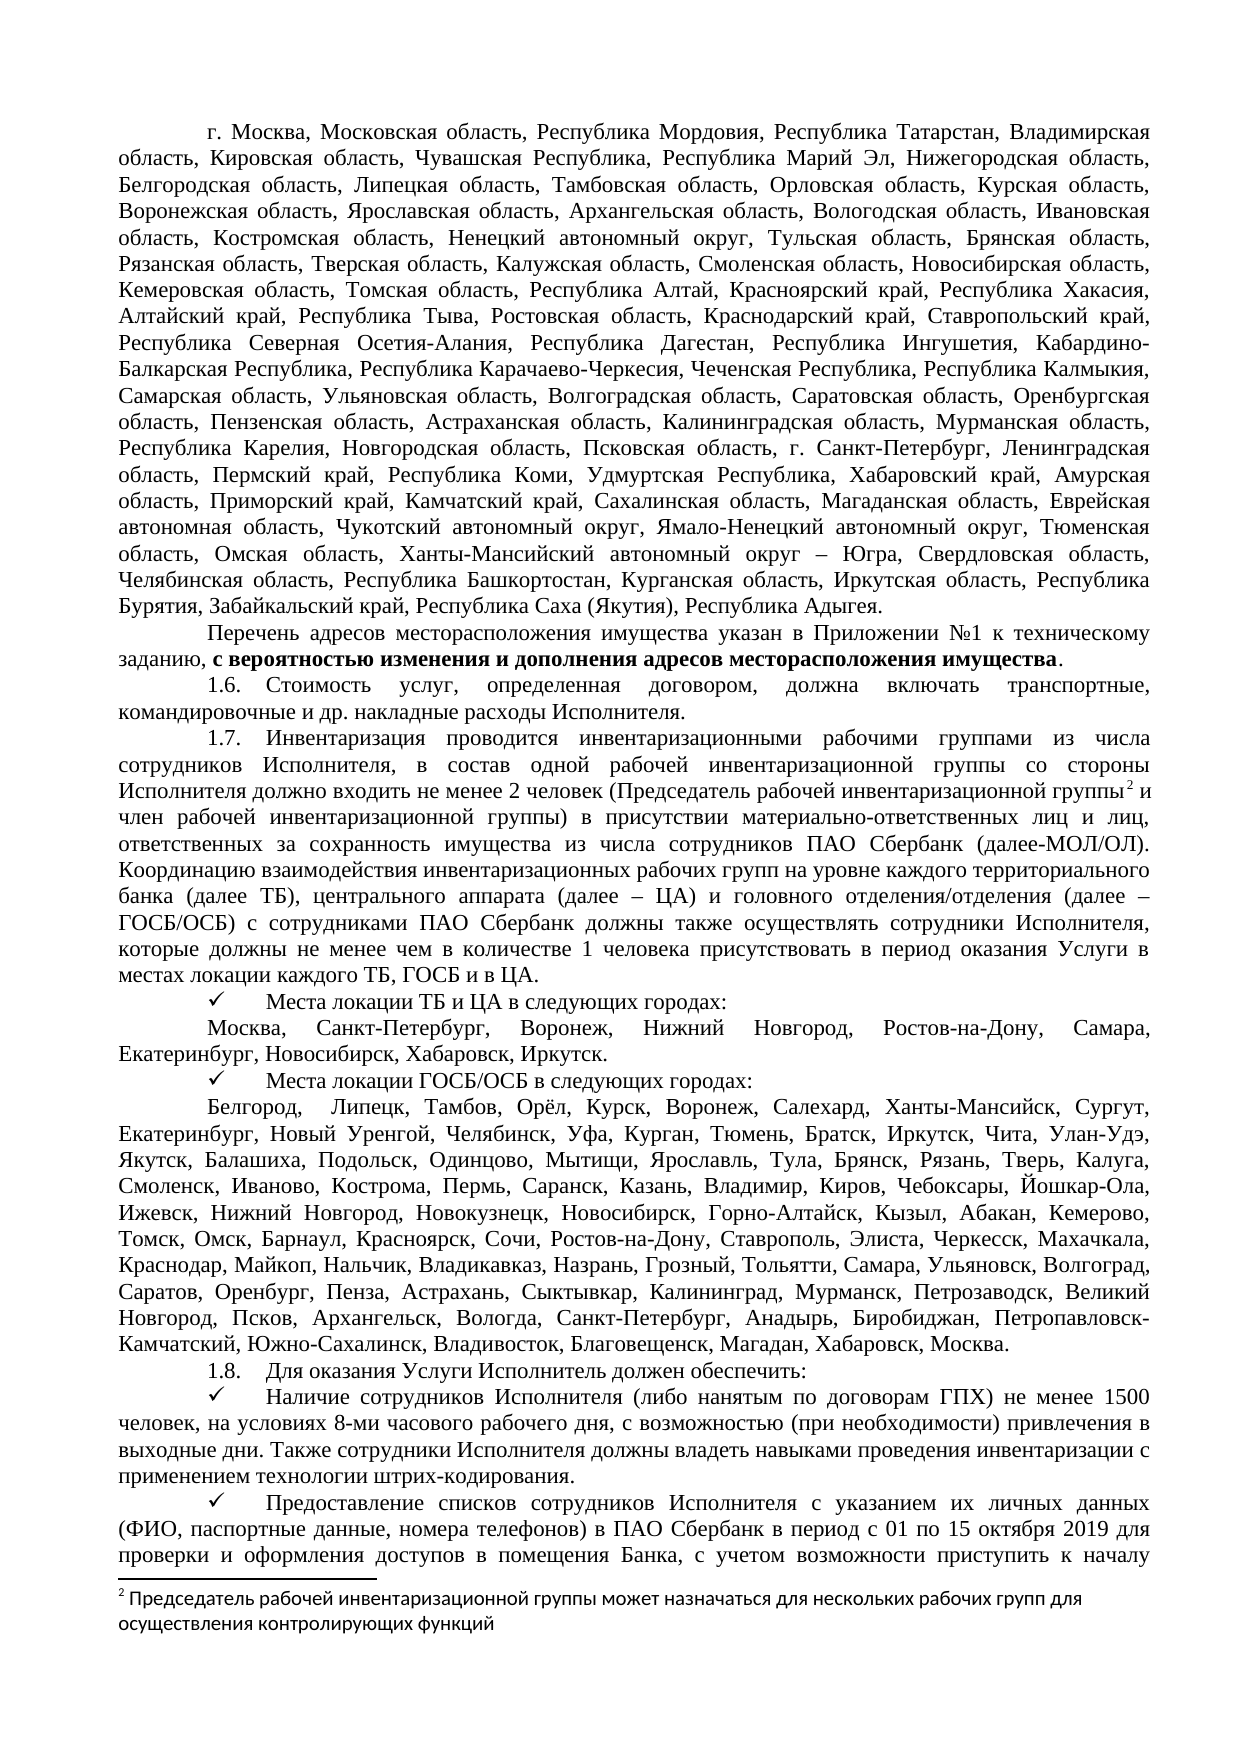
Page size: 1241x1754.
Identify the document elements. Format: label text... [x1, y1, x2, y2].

text Москва, Санкт-Петербург, Воронеж, Нижний Новгород, Ростов-на-Дону, Самара, Екатеринбург, Новосибирск, Хабаровск, Иркутск. [118, 1014, 1152, 1067]
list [118, 1488, 1152, 1568]
list Наличие сотрудников Исполнителя (либо нанятым по договорам ГПХ) не менее 1500 человек, на условиях 8-ми часового рабочего дня, с возможностью (при необходимости) привлечения в выходные дни. Также сотрудники Исполнителя должны владеть навыками проведения инвентаризации с применением технологии штрих-кодирования. [118, 1383, 1152, 1488]
text г. Москва, Московская область, Республика Мордовия, Республика Татарстан, Владимирская область, Кировская область, Чувашская Республика, Республика Марий Эл, Нижегородская область, Белгородская область, Липецкая область, Тамбовская область, Орловская область, Курская область, Воронежская область, Ярославская область, Архангельская область, Вологодская область, Ивановская область, Костромская область, Ненецкий автономный округ, Тульская область, Брянская область, Рязанская область, Тверская область, Калужская область, Смоленская область, Новосибирская область, Кемеровская область, Томская область, Республика Алтай, Красноярский край, Республика Хакасия, Алтайский край, Республика Тыва, Ростовская область, Краснодарский край, Ставропольский край, Республика Северная Осетия-Алания, Республика Дагестан, Республика Ингушетия, Кабардино-Балкарская Республика, Республика Карачаево-Черкесия, Чеченская Республика, Республика Калмыкия, Самарская область, Ульяновская область, Волгоградская область, Саратовская область, Оренбургская область, Пензенская область, Астраханская область, Калининградская область, Мурманская область, Республика Карелия, Новгородская область, Псковская область, г. Санкт-Петербург, Ленинградская область, Пермский край, Республика Коми, Удмуртская Республика, Хабаровский край, Амурская область, Приморский край, Камчатский край, Сахалинская область, Магаданская область, Еврейская автономная область, Чукотский автономный округ, Ямало-Ненецкий автономный округ, Тюменская область, Омская область, Ханты-Мансийский автономный округ – Югра, Свердловская область, Челябинская область, Республика Башкортостан, Курганская область, Иркутская область, Республика Бурятия, Забайкальский край, Республика Саха (Якутия), Республика Адыгея. [118, 118, 1152, 619]
text Белгород, Липецк, Тамбов, Орёл, Курск, Воронеж, Салехард, Ханты-Мансийск, Сургут, Екатеринбург, Новый Уренгой, Челябинск, Уфа, Курган, Тюмень, Братск, Иркутск, Чита, Улан-Удэ, Якутск, Балашиха, Подольск, Одинцово, Мытищи, Ярославль, Тула, Брянск, Рязань, Тверь, Калуга, Смоленск, Иваново, Кострома, Пермь, Саранск, Казань, Владимир, Киров, Чебоксары, Йошкар-Ола, Ижевск, Нижний Новгород, Новокузнецк, Новосибирск, Горно-Алтайск, Кызыл, Абакан, Кемерово, Томск, Омск, Барнаул, Красноярск, Сочи, Ростов-на-Дону, Ставрополь, Элиста, Черкесск, Махачкала, Краснодар, Майкоп, Нальчик, Владикавказ, Назрань, Грозный, Тольятти, Самара, Ульяновск, Волгоград, Саратов, Оренбург, Пенза, Астрахань, Сыктывкар, Калининград, Мурманск, Петрозаводск, Великий Новгород, Псков, Архангельск, Вологда, Санкт-Петербург, Анадырь, Биробиджан, Петропавловск-Камчатский, Южно-Сахалинск, Владивосток, Благовещенск, Магадан, Хабаровск, Москва. [118, 1093, 1152, 1357]
list Места локации ГОСБ/ОСБ в следующих городах: [118, 1067, 1152, 1093]
text Перечень адресов месторасположения имущества указан в Приложении №1 к техническому заданию, с вероятностью изменения и дополнения адресов месторасположения имущества. [118, 619, 1152, 672]
list Стоимость услуг, определенная договором, должна включать транспортные, командировочные и др. накладные расходы Исполнителя. [118, 672, 1152, 724]
list Для оказания Услуги Исполнитель должен обеспечить: [118, 1357, 1152, 1383]
list Инвентаризация проводится инвентаризационными рабочими группами из числа сотрудников Исполнителя, в состав одной рабочей инвентаризационной группы со стороны Исполнителя должно входить не менее 2 человек (Председатель рабочей инвентаризационной группы и член рабочей инвентаризационной группы) в присутствии материально-ответственных лиц и лиц, ответственных за сохранность имущества из числа сотрудников ПАО Сбербанк (далее-МОЛ/ОЛ). Координацию взаимодействия инвентаризационных рабочих групп на уровне каждого территориального банка (далее ТБ), центрального аппарата (далее – ЦА) и головного отделения/отделения (далее – ГОСБ/ОСБ) с сотрудниками ПАО Сбербанк должны также осуществлять сотрудники Исполнителя, которые должны не менее чем в количестве 1 человека присутствовать в период оказания Услуги в местах локации каждого ТБ, ГОСБ и в ЦА. [118, 724, 1152, 988]
list Места локации ТБ и ЦА в следующих городах: [118, 988, 1152, 1014]
